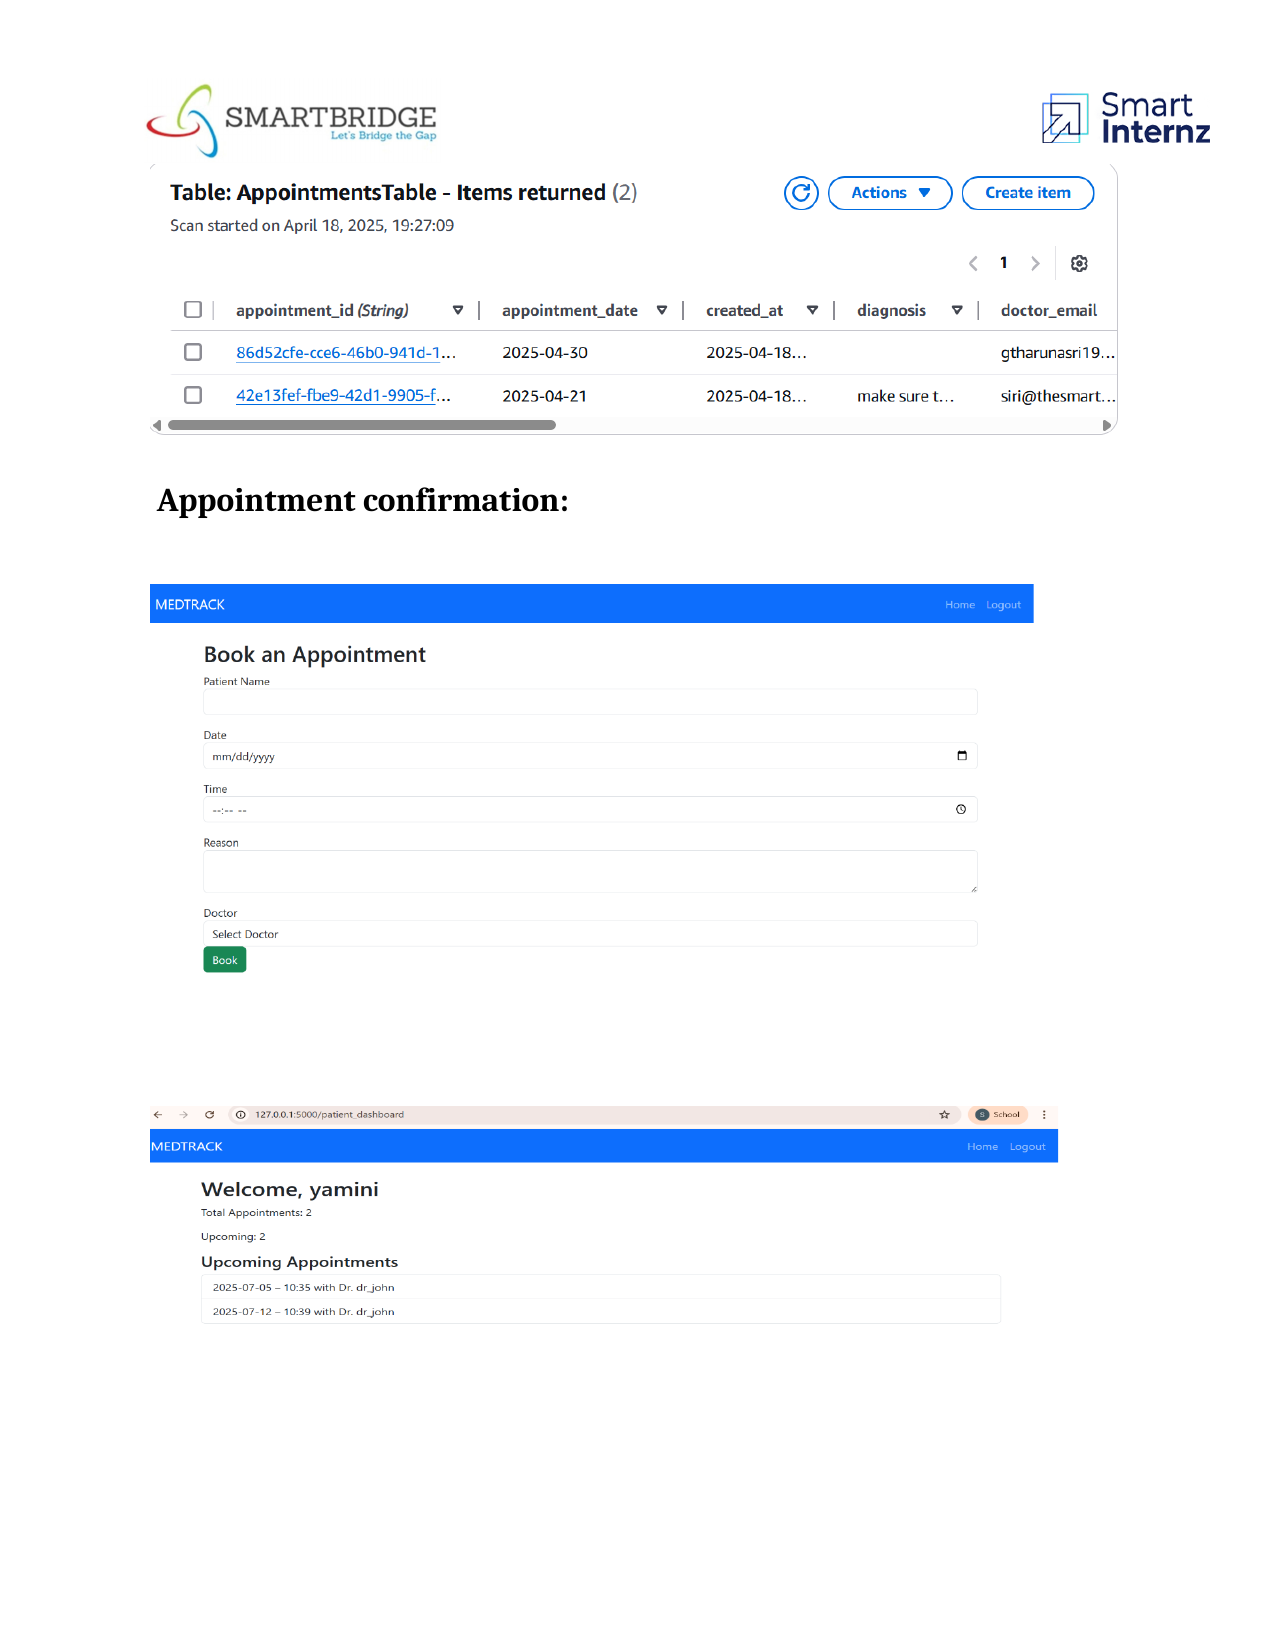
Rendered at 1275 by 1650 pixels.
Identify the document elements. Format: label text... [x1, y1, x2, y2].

picture [1037, 92, 1214, 143]
picture [150, 164, 1125, 447]
picture [150, 1106, 1059, 1435]
picture [150, 584, 1034, 980]
picture [143, 78, 441, 163]
text Appointment confirmation: [150, 449, 1248, 519]
